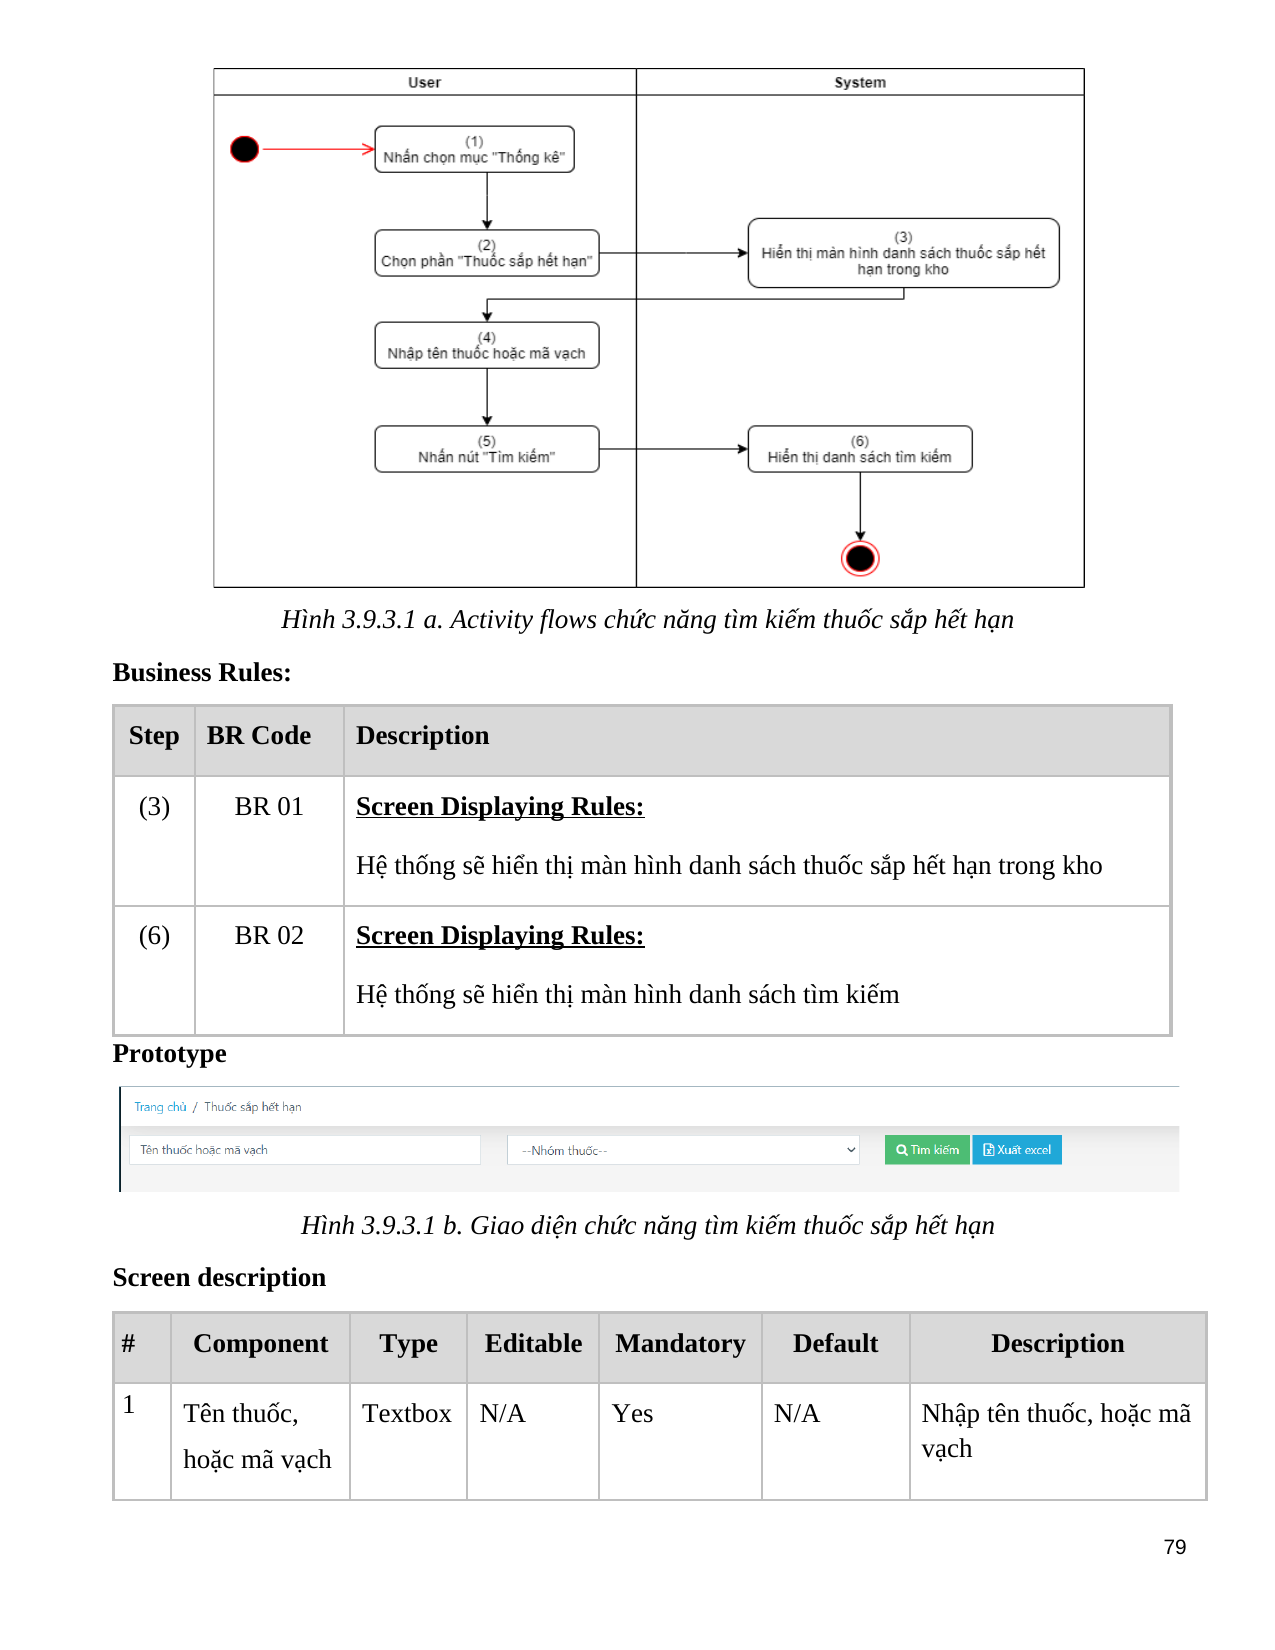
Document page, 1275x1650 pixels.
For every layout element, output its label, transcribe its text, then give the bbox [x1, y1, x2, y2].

table_cell 1 [115, 1384, 170, 1499]
table_cell (6) [115, 907, 194, 1034]
text Hình 3.9.3.1 b. Giao diện chức năng tìm kiếm thuốc sắp hết hạn [112, 1209, 1186, 1240]
text Business Rules: [112, 656, 1186, 687]
text Screen description [112, 1261, 1186, 1292]
table_header Step [115, 707, 194, 775]
table_header Mandatory [600, 1314, 761, 1382]
table_header Component [172, 1314, 349, 1382]
text Prototype [112, 1037, 1186, 1068]
table_cell Nhập tên thuốc, hoặc mã vạch [911, 1384, 1205, 1499]
table_cell BR 02 [196, 907, 343, 1034]
text Hình 3.9.3.1 a. Activity flows chức năng tìm kiếm thuốc sắp hết hạn [112, 604, 1186, 635]
table_cell (3) [115, 777, 194, 904]
table_cell Screen Displaying Rules: Hệ thống sẽ hiển thị màn hình danh sách thuốc sắp hết hạn trong kho [345, 777, 1169, 904]
picture [119, 1086, 1180, 1192]
table_header Default [763, 1314, 909, 1382]
table_header Editable [468, 1314, 598, 1382]
table_cell Screen Displaying Rules: Hệ thống sẽ hiển thị màn hình danh sách tìm kiếm [345, 907, 1169, 1034]
table_cell Tên thuốc, hoặc mã vạch [172, 1384, 349, 1499]
table_cell N/A [468, 1384, 598, 1499]
picture [213, 68, 1085, 588]
table_cell Textbox [351, 1384, 466, 1499]
table_cell Yes [600, 1384, 761, 1499]
table_header Type [351, 1314, 466, 1382]
table_cell BR 01 [196, 777, 343, 904]
table_header Description [911, 1314, 1205, 1382]
table_header BR Code [196, 707, 343, 775]
table_header Description [345, 707, 1169, 775]
table_header # [115, 1314, 170, 1382]
table_cell N/A [763, 1384, 909, 1499]
